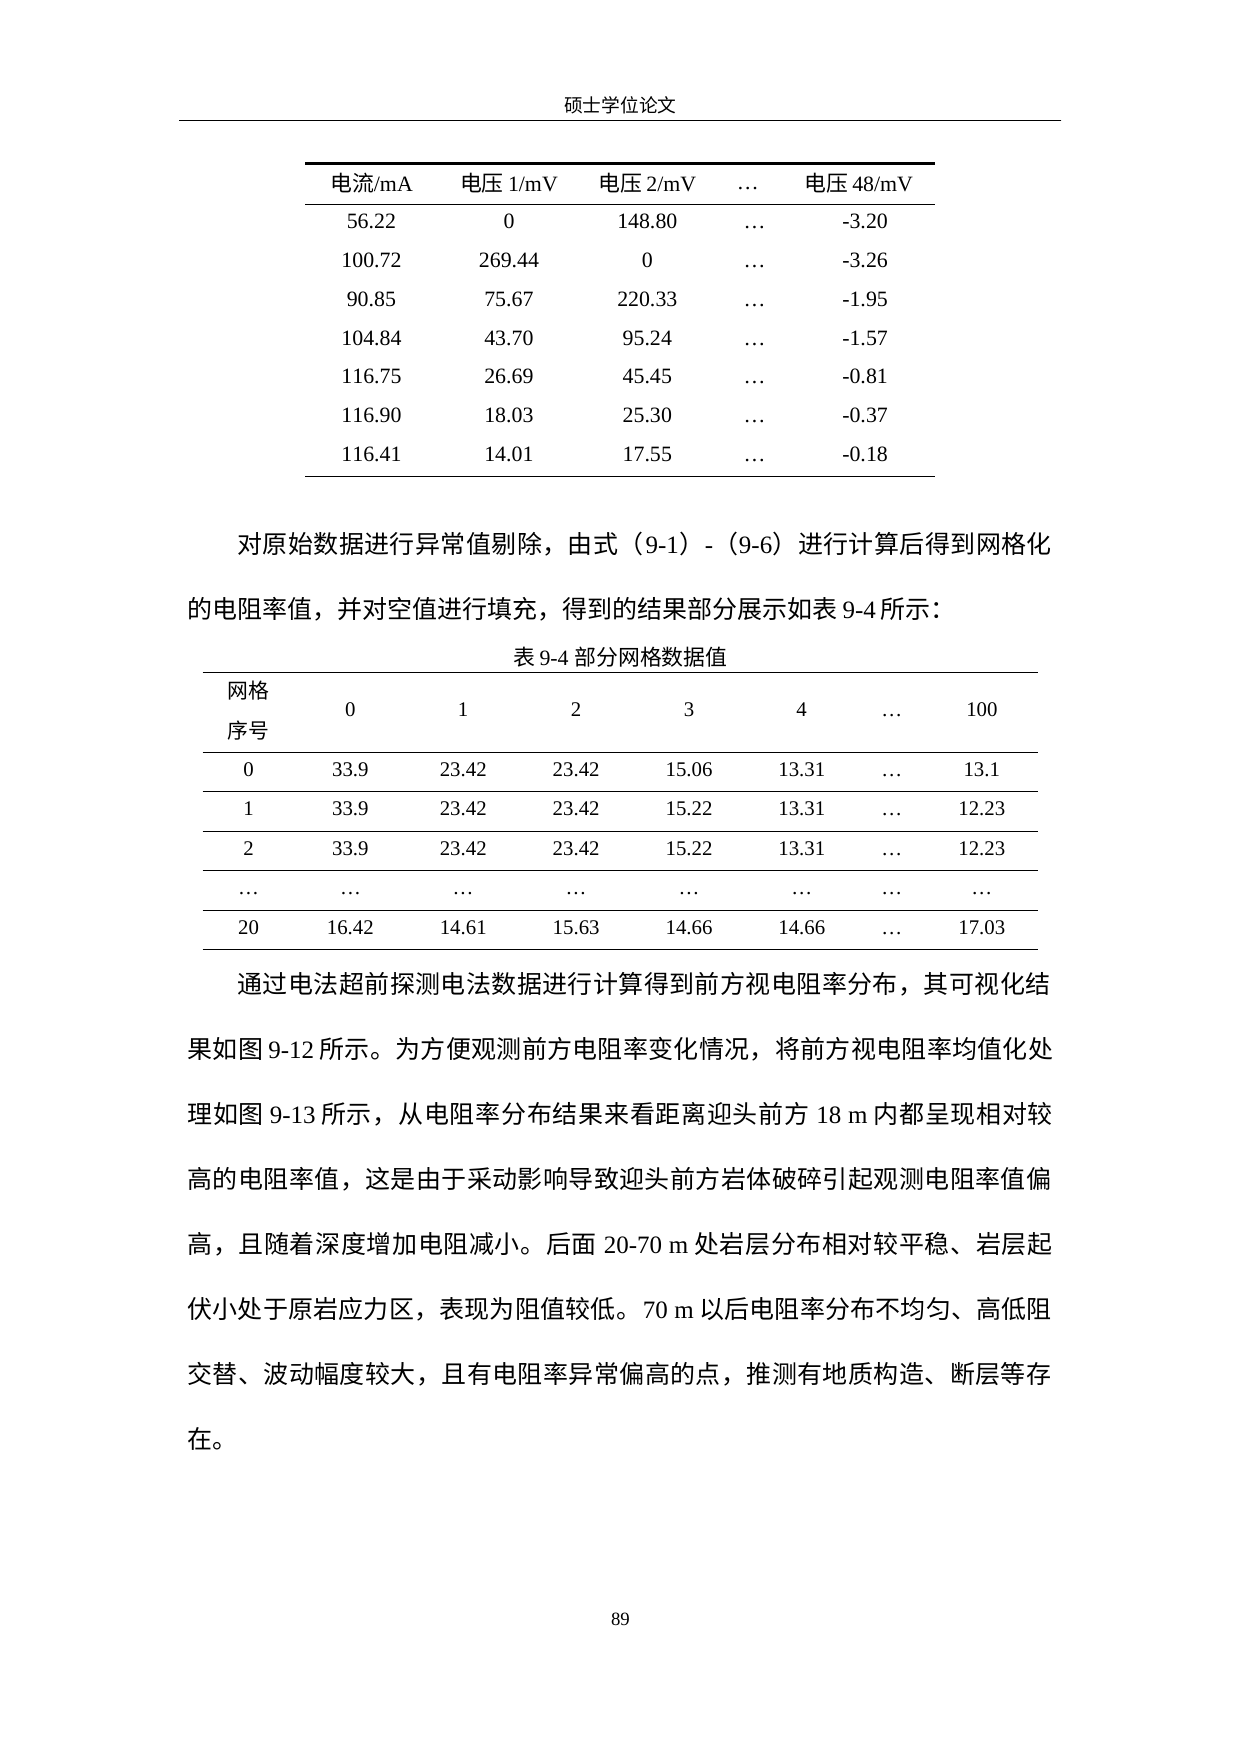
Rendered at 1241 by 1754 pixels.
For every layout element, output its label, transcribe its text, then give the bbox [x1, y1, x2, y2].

table_cell 56.22 [305, 205, 437, 244]
table_cell 269.44 [437, 244, 580, 282]
table_header 电压1/mV [437, 165, 580, 204]
table_cell 17.03 [926, 911, 1038, 949]
table_header 4 [745, 673, 858, 752]
table_cell 95.24 [580, 321, 714, 360]
table_cell 23.42 [406, 792, 519, 831]
table_cell 14.61 [406, 911, 519, 949]
table_cell … [858, 871, 926, 909]
table_cell … [406, 871, 519, 909]
table_cell 2 [203, 832, 294, 870]
table_header 1 [406, 673, 519, 752]
table_header 0 [294, 673, 406, 752]
table_cell 33.9 [294, 792, 406, 831]
table_cell 13.31 [745, 792, 858, 831]
table_cell … [203, 871, 294, 909]
table_cell … [926, 871, 1038, 909]
table_cell 13.31 [745, 753, 858, 791]
table_cell 15.22 [632, 792, 745, 831]
table_cell 220.33 [580, 283, 714, 321]
table_cell 23.42 [519, 832, 632, 870]
table_cell 43.70 [437, 321, 580, 360]
text 表9-4 部分网格数据值 [187, 640, 1053, 672]
table_cell 23.42 [406, 832, 519, 870]
table_header 100 [926, 673, 1038, 752]
table_header … [714, 165, 782, 204]
table_cell 116.41 [305, 438, 437, 476]
table_cell 23.42 [519, 792, 632, 831]
table_header 电压48/mV [782, 165, 935, 204]
table_header 网格 序号 [203, 673, 294, 752]
table_cell 23.42 [406, 753, 519, 791]
table_cell 0 [580, 244, 714, 282]
table_header … [858, 673, 926, 752]
text 通过电法超前探测电法数据进行计算得到前方视电阻率分布，其可视化结果如图9-12所示。为方便观测前方电阻率变化情况，将前方视电阻率均值化处理如图9-13所示，从电阻率分布结果来看距离迎头前方18 m内都呈现相对较高的电阻率值，这是由于采动影响导致迎头前方岩体破碎引起观测电阻率值偏高，且随着深度增加电阻减小。后面20-70 m处岩层分布相对较平稳、岩层起伏小处于原岩应力区，表现为阻值较低。70 m以后电阻率分布不均匀、高低阻交替、波动幅度较大，且有电阻率异常偏高的点，推测有地质构造、断层等存在。 [187, 950, 1053, 1470]
table_cell 18.03 [437, 399, 580, 437]
table_cell … [714, 360, 795, 399]
table_cell 116.75 [305, 360, 437, 399]
table_cell 45.45 [580, 360, 714, 399]
table_cell -1.95 [795, 283, 935, 321]
table_cell … [519, 871, 632, 909]
table_cell … [858, 753, 926, 791]
table_cell -0.81 [795, 360, 935, 399]
table_cell … [858, 911, 926, 949]
table_cell 75.67 [437, 283, 580, 321]
table_cell -1.57 [795, 321, 935, 360]
table_header 电流/mA [305, 165, 437, 204]
table_cell … [714, 399, 795, 437]
table_cell … [714, 244, 795, 282]
table_cell -3.26 [795, 244, 935, 282]
table_cell 14.01 [437, 438, 580, 476]
table_cell … [745, 871, 858, 909]
table_cell 33.9 [294, 832, 406, 870]
table_cell … [714, 438, 795, 476]
table_cell 20 [203, 911, 294, 949]
table_cell … [714, 205, 795, 244]
table_cell … [858, 832, 926, 870]
table_cell … [714, 321, 795, 360]
table_cell 90.85 [305, 283, 437, 321]
table_cell 13.1 [926, 753, 1038, 791]
table_cell 0 [437, 205, 580, 244]
table_header 2 [519, 673, 632, 752]
table_header 电压2/mV [580, 165, 714, 204]
table_cell 23.42 [519, 753, 632, 791]
table_cell 15.63 [519, 911, 632, 949]
table_cell 148.80 [580, 205, 714, 244]
table_cell 25.30 [580, 399, 714, 437]
table_cell -3.20 [795, 205, 935, 244]
table_cell 0 [203, 753, 294, 791]
table_cell … [858, 792, 926, 831]
table_cell 16.42 [294, 911, 406, 949]
table_cell … [632, 871, 745, 909]
table_cell 15.06 [632, 753, 745, 791]
table_cell 1 [203, 792, 294, 831]
table_cell -0.37 [795, 399, 935, 437]
text 对原始数据进行异常值剔除，由式（9-1）-（9-6）进行计算后得到网格化的电阻率值，并对空值进行填充，得到的结果部分展示如表9-4所示： [187, 510, 1053, 640]
table_cell 116.90 [305, 399, 437, 437]
table_cell 12.23 [926, 792, 1038, 831]
table_cell 17.55 [580, 438, 714, 476]
table_cell 14.66 [745, 911, 858, 949]
table_cell 15.22 [632, 832, 745, 870]
table_cell 104.84 [305, 321, 437, 360]
table_cell 100.72 [305, 244, 437, 282]
table_cell … [714, 283, 795, 321]
table_cell -0.18 [795, 438, 935, 476]
table_cell 26.69 [437, 360, 580, 399]
table_header 3 [632, 673, 745, 752]
table_cell 12.23 [926, 832, 1038, 870]
table_cell 33.9 [294, 753, 406, 791]
table_cell 13.31 [745, 832, 858, 870]
table_cell … [294, 871, 406, 909]
table_cell 14.66 [632, 911, 745, 949]
